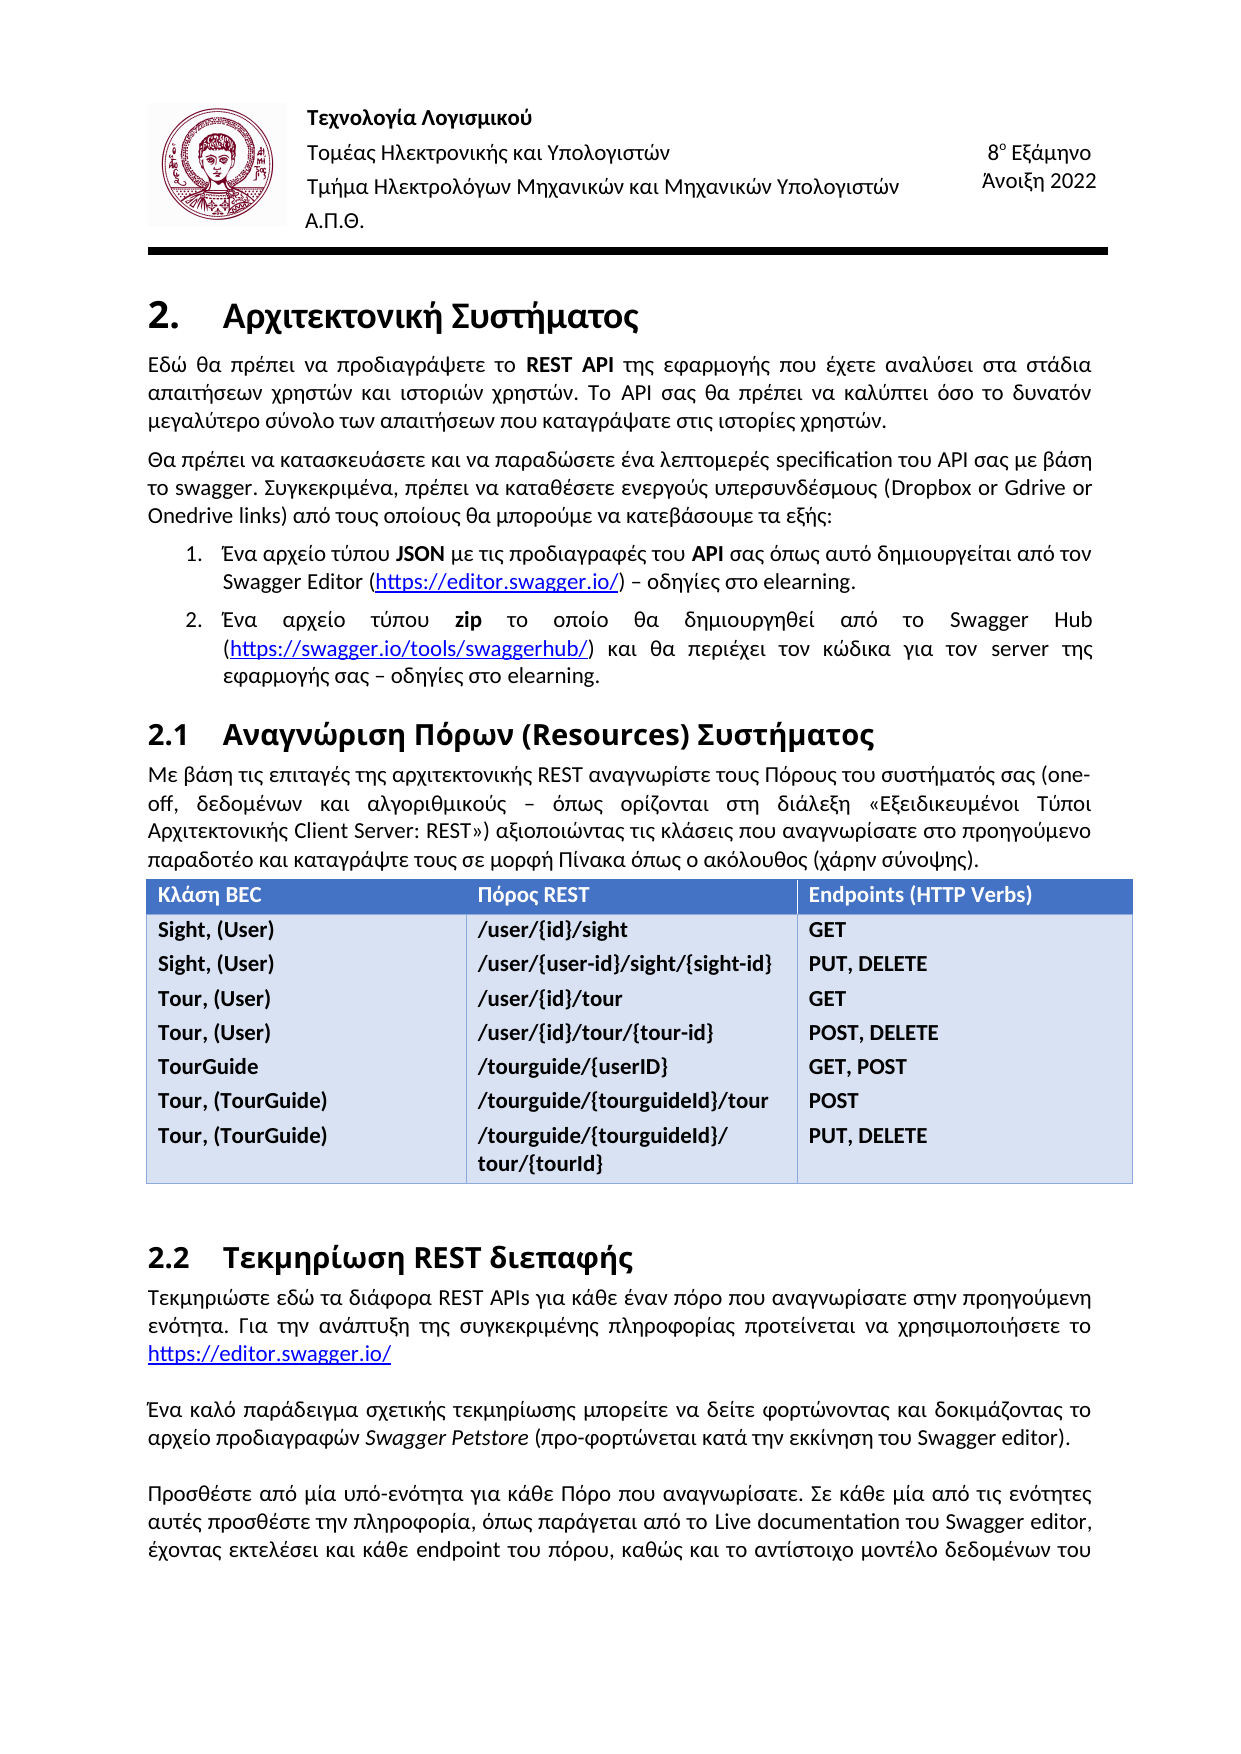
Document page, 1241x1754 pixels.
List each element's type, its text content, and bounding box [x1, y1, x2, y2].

subtitle Αρχιτεκτονική Συστήματος [148, 289, 1092, 340]
table_header Πόρος REST [466, 880, 797, 914]
table_cell GET PUT, DELETE GET POST, DELETE GET, POST POST PUT, DELETE [798, 915, 1132, 1183]
text Ένα καλό παράδειγμα σχετικής τεκμηρίωσης μπορείτε να δείτε φορτώνοντας και δοκιμάζοντας το αρχείο προδιαγραφών Swagger Petstore (προ-φορτώνεται κατά την εκκίνηση του Swagger editor). [148, 1395, 1092, 1451]
table_cell Sight, (User) Sight, (User) Tour, (User) Tour, (User) TourGuide Tour, (TourGuide) Tour, (TourGuide) [147, 915, 466, 1183]
table_header Κλάση BEC [147, 880, 466, 914]
text Θα πρέπει να κατασκευάσετε και να παραδώσετε ένα λεπτομερές specification του API σας με βάση το swagger. Συγκεκριμένα, πρέπει να καταθέσετε ενεργούς υπερσυνδέσμους (Dropbox or Gdrive or Onedrive links) από τους οποίους θα μπορούμε να κατεβάσουμε τα εξής: [148, 445, 1092, 529]
table_cell /user/{id}/sight /user/{user-id}/sight/{sight-id} /user/{id}/tour /user/{id}/tour/{tour-id} /tourguide/{userID} /tourguide/{tourguideId}/tour /tourguide/{tourguideId}/tour/{tourId} [467, 915, 797, 1183]
picture [147, 103, 287, 226]
text Με βάση τις επιταγές της αρχιτεκτονικής REST αναγνωρίστε τους Πόρους του συστήματός σας (one-off, δεδομένων και αλγοριθμικούς – όπως ορίζονται στη διάλεξη «Εξειδικευμένοι Τύποι Αρχιτεκτονικής Client Server: REST») αξιοποιώντας τις κλάσεις που αναγνωρίσατε στο προηγούμενο παραδοτέο και καταγράψτε τους σε μορφή Πίνακα όπως ο ακόλουθος (χάρην σύνοψης). [148, 761, 1092, 873]
text Εδώ θα πρέπει να προδιαγράψετε το REST API της εφαρμογής που έχετε αναλύσει στα στάδια απαιτήσεων χρηστών και ιστοριών χρηστών. Το API σας θα πρέπει να καλύπτει όσο το δυνατόν μεγαλύτερο σύνολο των απαιτήσεων που καταγράψατε στις ιστορίες χρηστών. [148, 350, 1092, 434]
text Τεκμηριώστε εδώ τα διάφορα REST APIs για κάθε έναν πόρο που αναγνωρίσατε στην προηγούμενη ενότητα. Για την ανάπτυξη της συγκεκριμένης πληροφορίας προτείνεται να χρησιμοποιήσετε το https://editor.swagger.io/ [148, 1283, 1092, 1367]
list Ένα αρχείο τύπου zip το οποίο θα δημιουργηθεί από το Swagger Hub (https://swagger.io/tools/swaggerhub/) και θα περιέχει τον κώδικα για τον server της εφαρμογής σας – οδηγίες στο elearning. [185, 606, 1092, 690]
subtitle Τεκμηρίωση REST διεπαφής [148, 1237, 1092, 1277]
subtitle Αναγνώριση Πόρων (Resources) Συστήματος [148, 715, 1092, 754]
list Ένα αρχείο τύπου JSON με τις προδιαγραφές του API σας όπως αυτό δημιουργείται από τον Swagger Editor (https://editor.swagger.io/) – οδηγίες στο elearning. [185, 539, 1092, 595]
table_header Endpoints (HTTP Verbs) [798, 880, 1132, 914]
